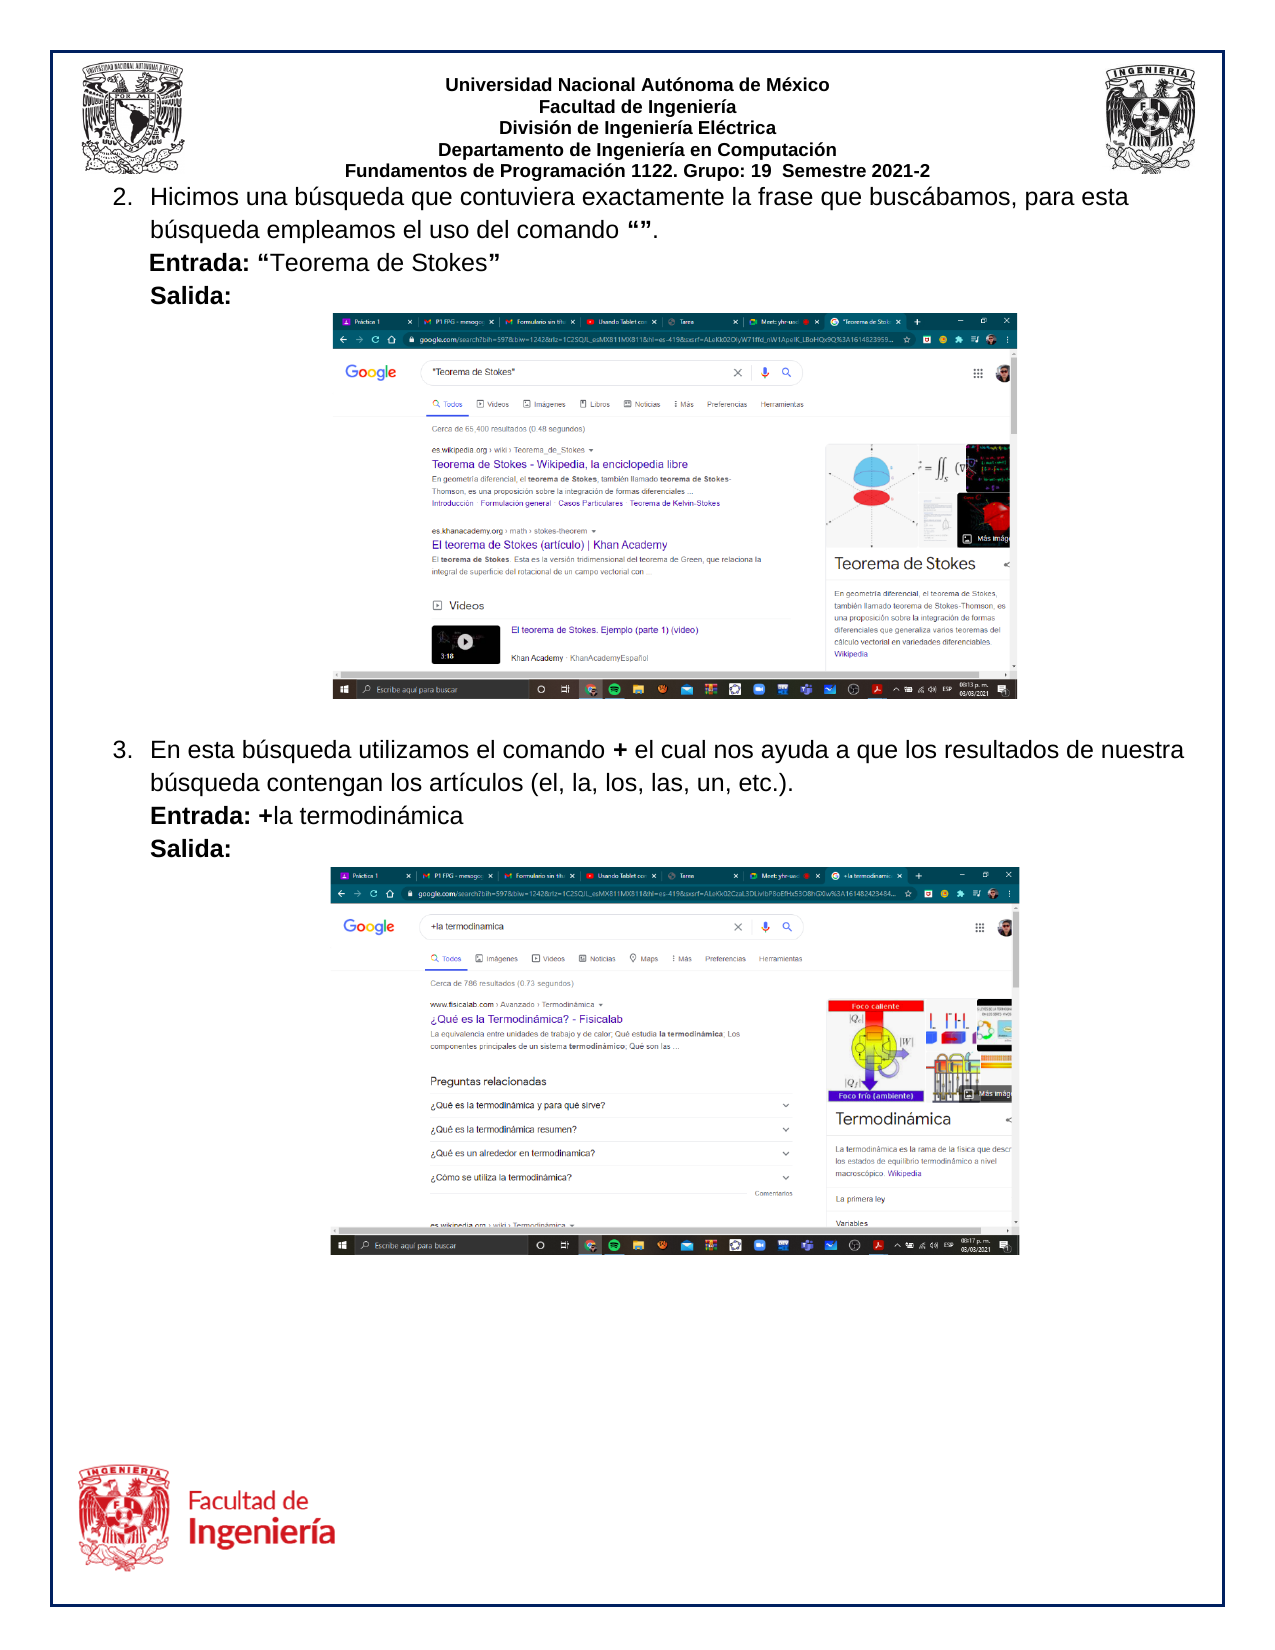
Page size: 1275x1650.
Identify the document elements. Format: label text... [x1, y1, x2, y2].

picture [940, 336, 946, 343]
list Entrada: +la termodinámica [150, 801, 1200, 830]
text Entrada: “Teorema de Stokes” [75, 248, 1200, 276]
list Salida: [150, 281, 1200, 309]
picture [941, 890, 948, 897]
picture [832, 872, 839, 879]
list En esta búsqueda utilizamos el comando + el cual nos ayuda a que los resultados de nuestra búsqueda contengan los artículos (el, la, los, las, un, etc.). [112, 735, 1200, 797]
picture [75, 61, 188, 174]
picture [925, 890, 932, 897]
picture [341, 873, 348, 879]
list Salida: [150, 834, 1200, 863]
list Hicimos una búsqueda que contuviera exactamente la frase que buscábamos, para esta búsqueda empleamos el uso del comando “”. [112, 182, 1200, 243]
picture [924, 336, 930, 343]
picture [332, 349, 1018, 699]
picture [831, 318, 838, 325]
picture [75, 1456, 337, 1578]
picture [343, 319, 350, 325]
picture [987, 335, 996, 344]
picture [330, 904, 1020, 1255]
picture [1101, 61, 1196, 174]
picture [988, 889, 998, 898]
